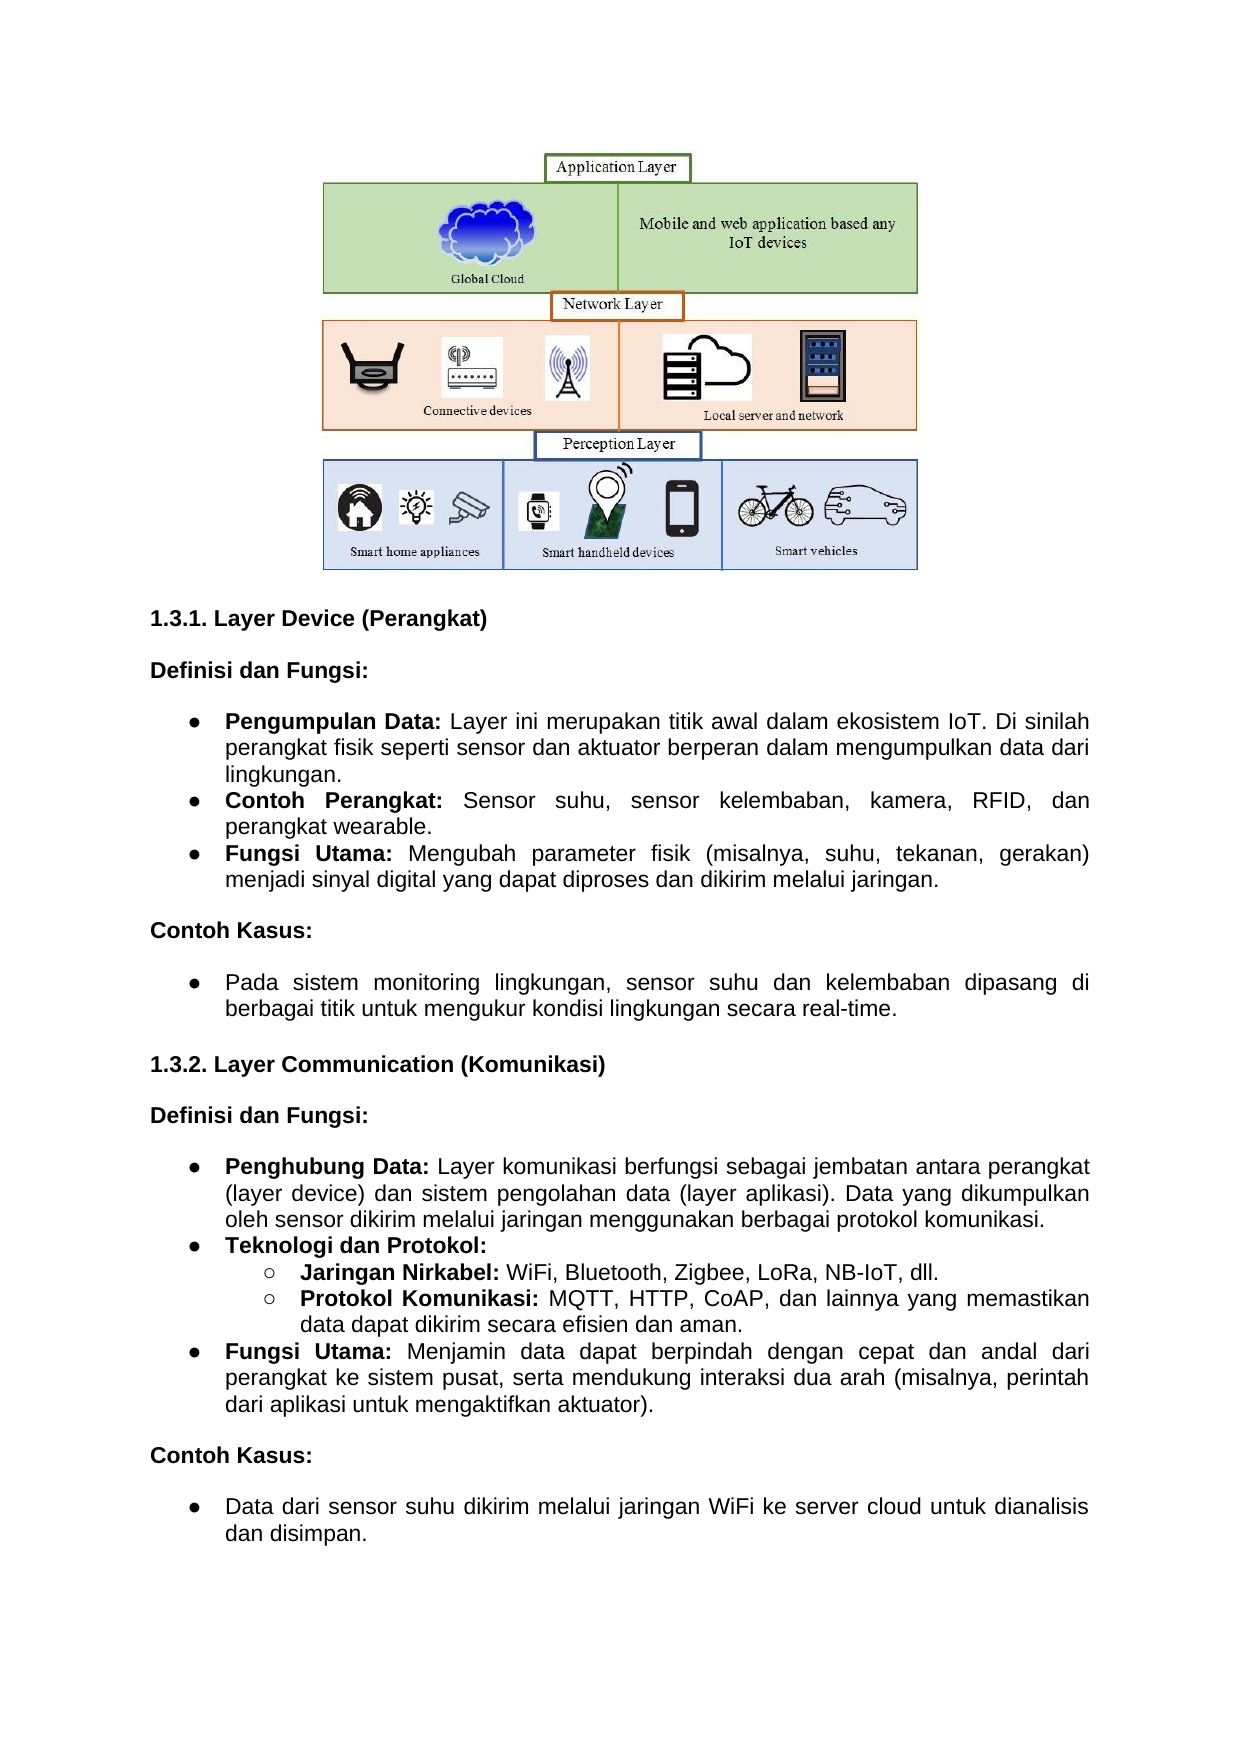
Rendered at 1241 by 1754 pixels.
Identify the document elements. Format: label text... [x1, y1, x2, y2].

subtitle Protokol Komunikasi: MQTT, HTTP, CoAP, dan lainnya yang memastikan data dapat dikirim secara efisien dan aman. [262, 1285, 1090, 1338]
subtitle Fungsi Utama: Menjamin data dapat berpindah dengan cepat dan andal dari perangkat ke sistem pusat, serta mendukung interaksi dua arah (misalnya, perintah dari aplikasi untuk mengaktifkan aktuator). [187, 1338, 1090, 1417]
subtitle Fungsi Utama: Mengubah parameter fisik (misalnya, suhu, tekanan, gerakan) menjadi sinyal digital yang dapat diproses dan dikirim melalui jaringan. [187, 840, 1090, 892]
subtitle 1.3.1. Layer Device (Perangkat) [150, 605, 1090, 632]
subtitle Data dari sensor suhu dikirim melalui jaringan WiFi ke server cloud untuk dianalisis dan disimpan. [187, 1493, 1090, 1546]
subtitle Teknologi dan Protokol: [187, 1232, 1090, 1259]
subtitle 1.3.2. Layer Communication (Komunikasi) [150, 1051, 1090, 1077]
subtitle Definisi dan Fungsi: [150, 1102, 1090, 1128]
subtitle Jaringan Nirkabel: WiFi, Bluetooth, Zigbee, LoRa, NB-IoT, dll. [262, 1259, 1090, 1285]
picture [320, 150, 920, 573]
subtitle Contoh Perangkat: Sensor suhu, sensor kelembaban, kamera, RFID, dan perangkat wearable. [187, 787, 1090, 840]
subtitle Penghubung Data: Layer komunikasi berfungsi sebagai jembatan antara perangkat (layer device) dan sistem pengolahan data (layer aplikasi). Data yang dikumpulkan oleh sensor dikirim melalui jaringan menggunakan berbagai protokol komunikasi. [187, 1153, 1090, 1232]
subtitle Definisi dan Fungsi: [150, 657, 1090, 683]
subtitle Contoh Kasus: [150, 1442, 1090, 1468]
subtitle Pada sistem monitoring lingkungan, sensor suhu dan kelembaban dipasang di berbagai titik untuk mengukur kondisi lingkungan secara real-time. [187, 969, 1090, 1021]
subtitle Pengumpulan Data: Layer ini merupakan titik awal dalam ekosistem IoT. Di sinilah perangkat fisik seperti sensor dan aktuator berperan dalam mengumpulkan data dari lingkungan. [187, 708, 1090, 787]
subtitle Contoh Kasus: [150, 917, 1090, 944]
